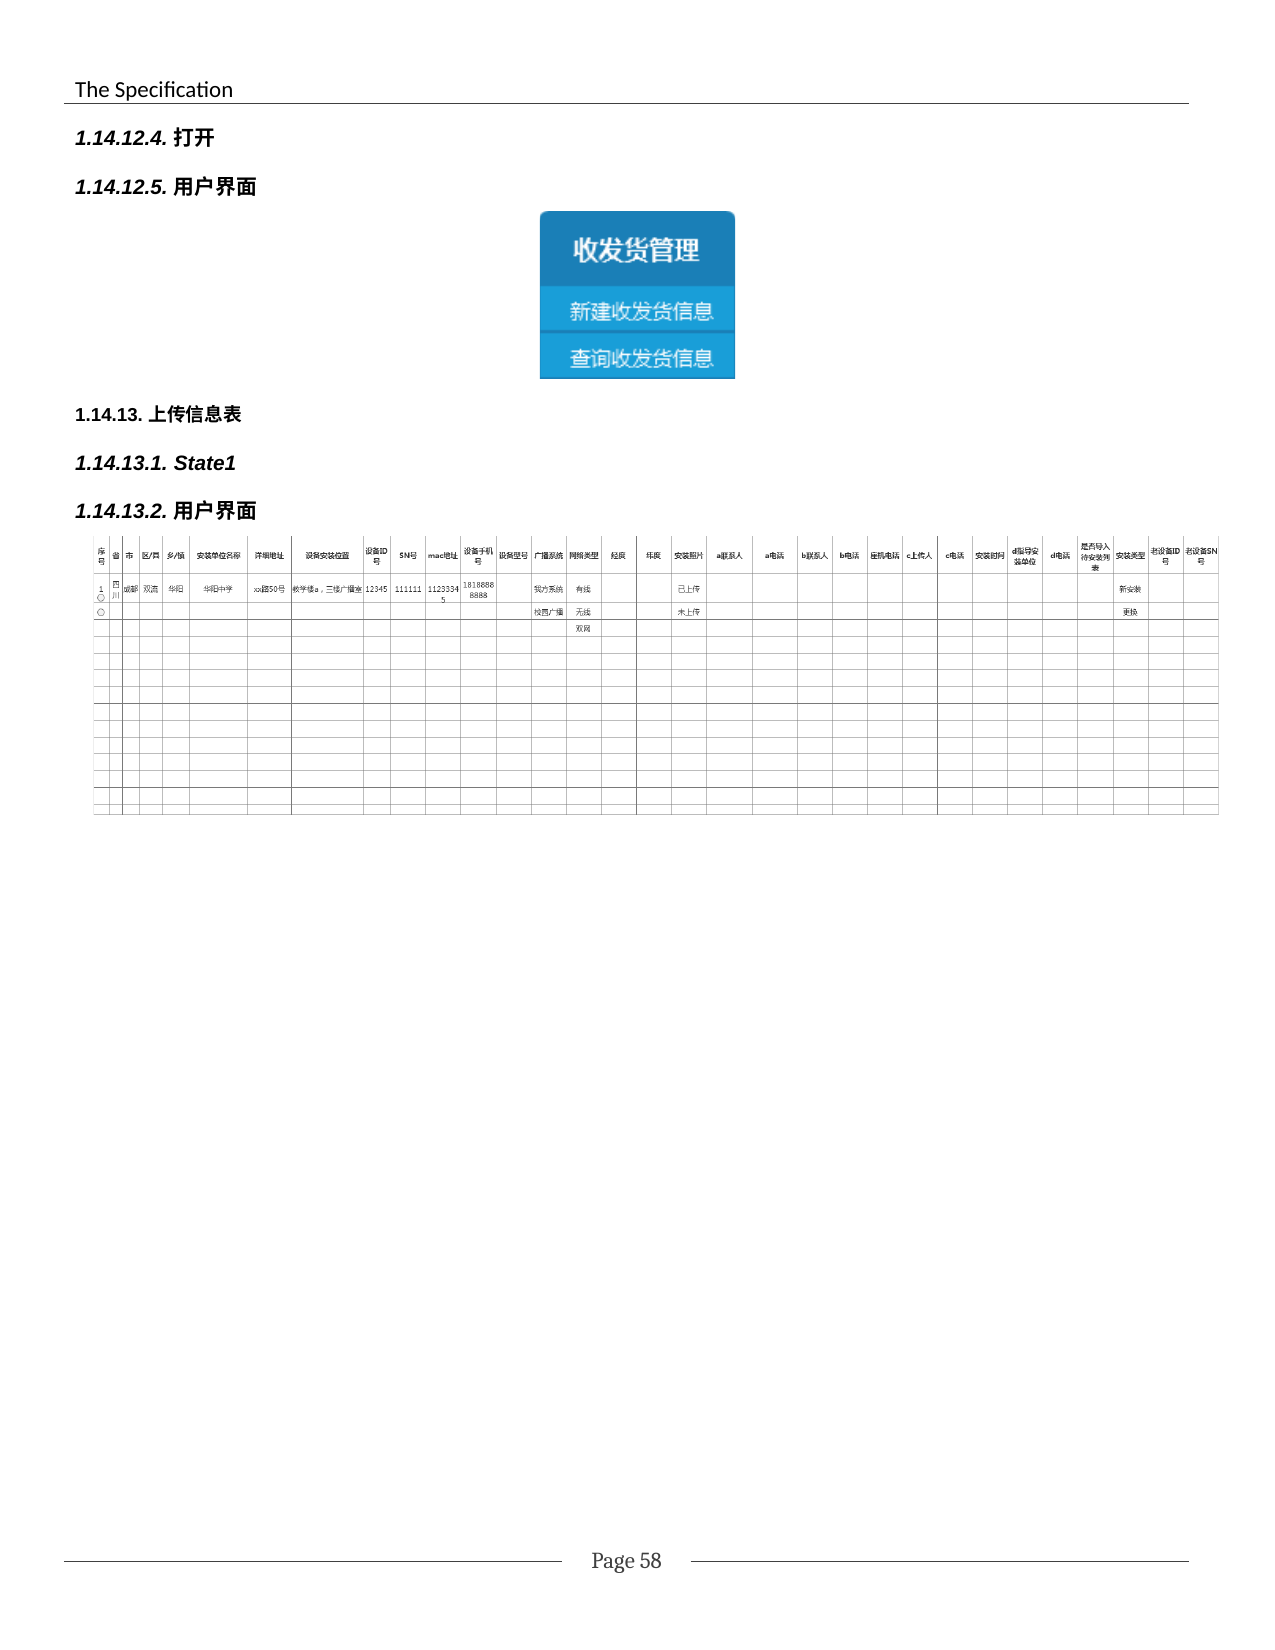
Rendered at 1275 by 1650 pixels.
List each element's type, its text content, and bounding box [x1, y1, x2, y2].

subtitle 上传信息表 [75, 404, 1200, 425]
subtitle 用户界面 [75, 175, 1200, 199]
subtitle 打开 [75, 126, 1200, 150]
subtitle State1 [75, 450, 1200, 474]
subtitle 用户界面 [75, 499, 1200, 523]
